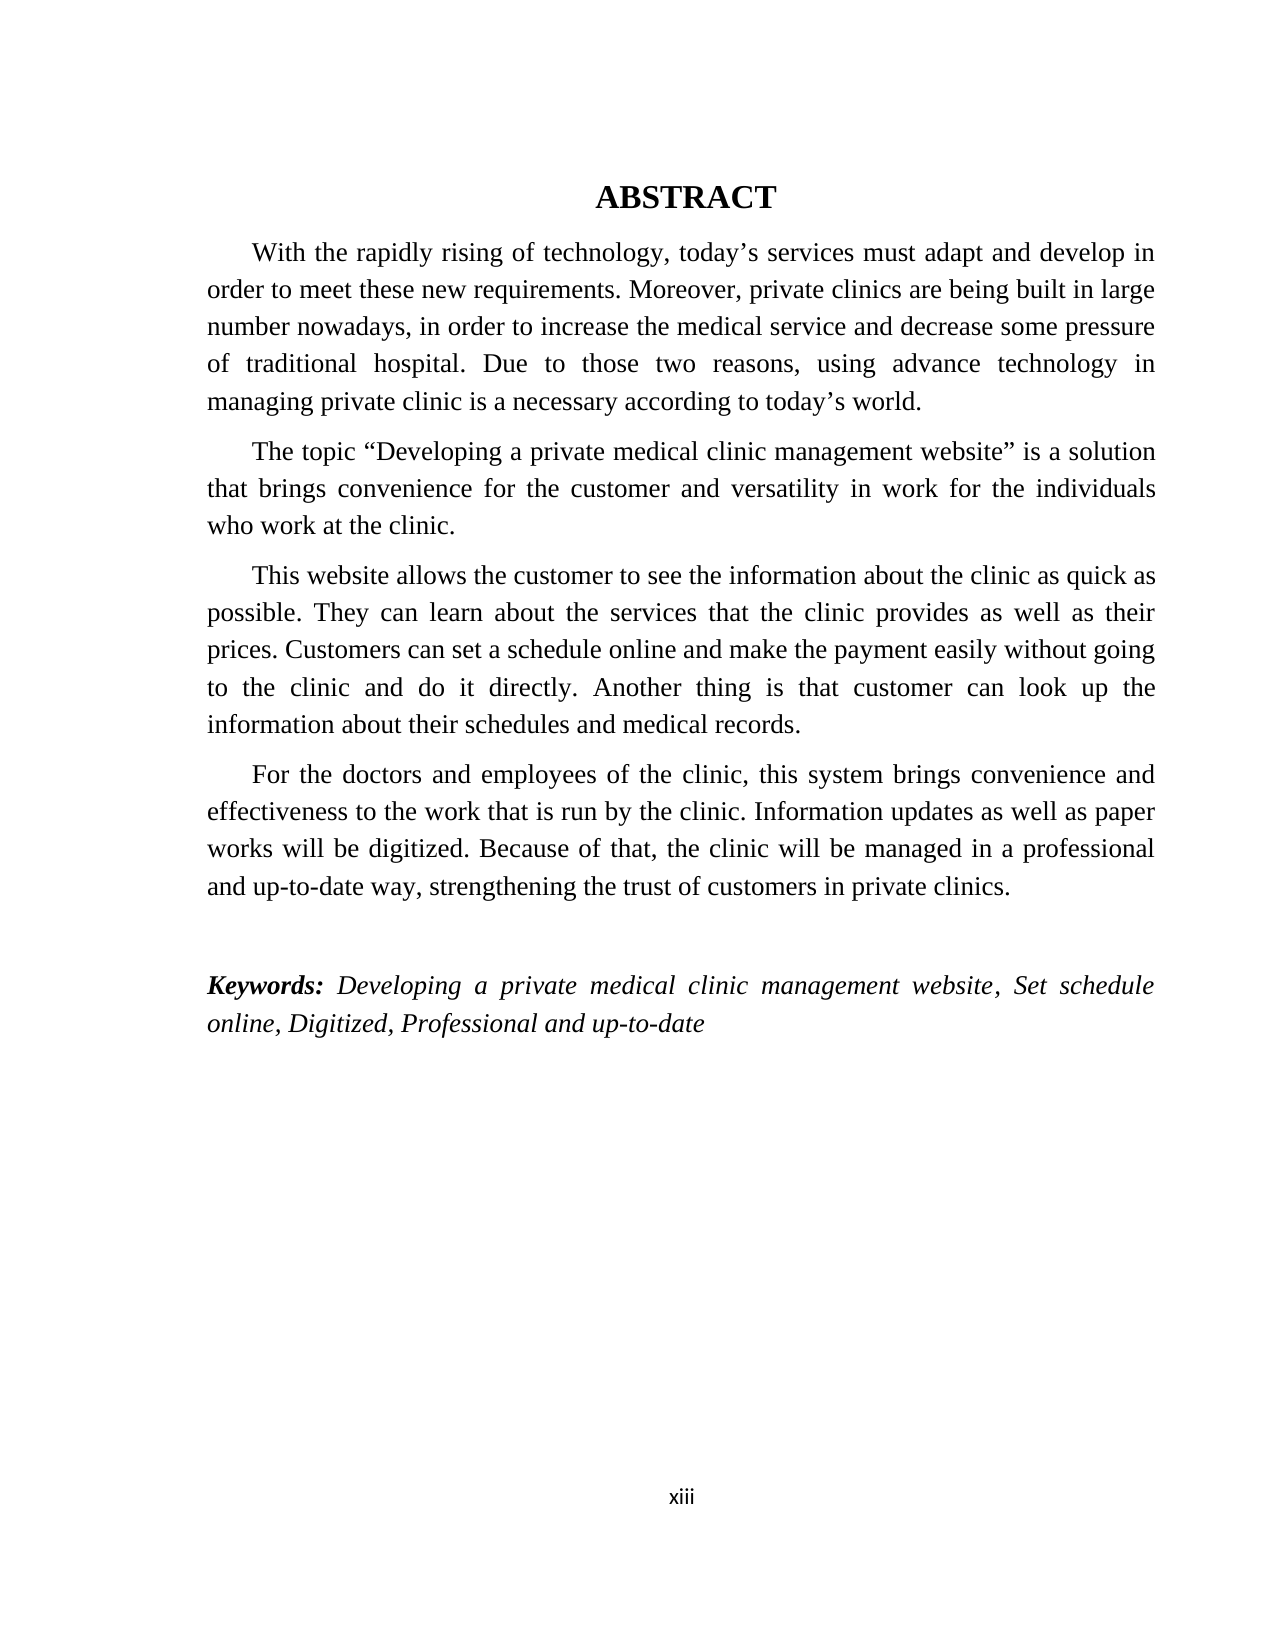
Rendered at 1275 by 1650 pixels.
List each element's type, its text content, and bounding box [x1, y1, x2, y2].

text For the doctors and employees of the clinic, this system brings convenience and effectiveness to the work that is run by the clinic. Information updates as well as paper works will be digitized. Because of that, the clinic will be managed in a professional and up-to-date way, strengthening the trust of customers in private clinics. [207, 758, 1157, 901]
text This website allows the customer to see the information about the clinic as quick as possible. They can learn about the services that the clinic provides as well as their prices. Customers can set a schedule online and make the payment easily without going to the clinic and do it directly. Another thing is that customer can look up the information about their schedules and medical records. [207, 559, 1157, 739]
subtitle ABSTRACT [207, 177, 1157, 216]
text With the rapidly rising of technology, today’s services must adapt and develop in order to meet these new requirements. Moreover, private clinics are being built in large number nowadays, in order to increase the medical service and decrease some pressure of traditional hospital. Due to those two reasons, using advance technology in managing private clinic is a necessary according to today’s world. [207, 236, 1157, 416]
text The topic “Developing a private medical clinic management website” is a solution that brings convenience for the customer and versatility in work for the individuals who work at the clinic. [207, 434, 1157, 540]
text Keywords: Developing a private medical clinic management website, Set schedule online, Digitized, Professional and up-to-date [207, 969, 1157, 1038]
